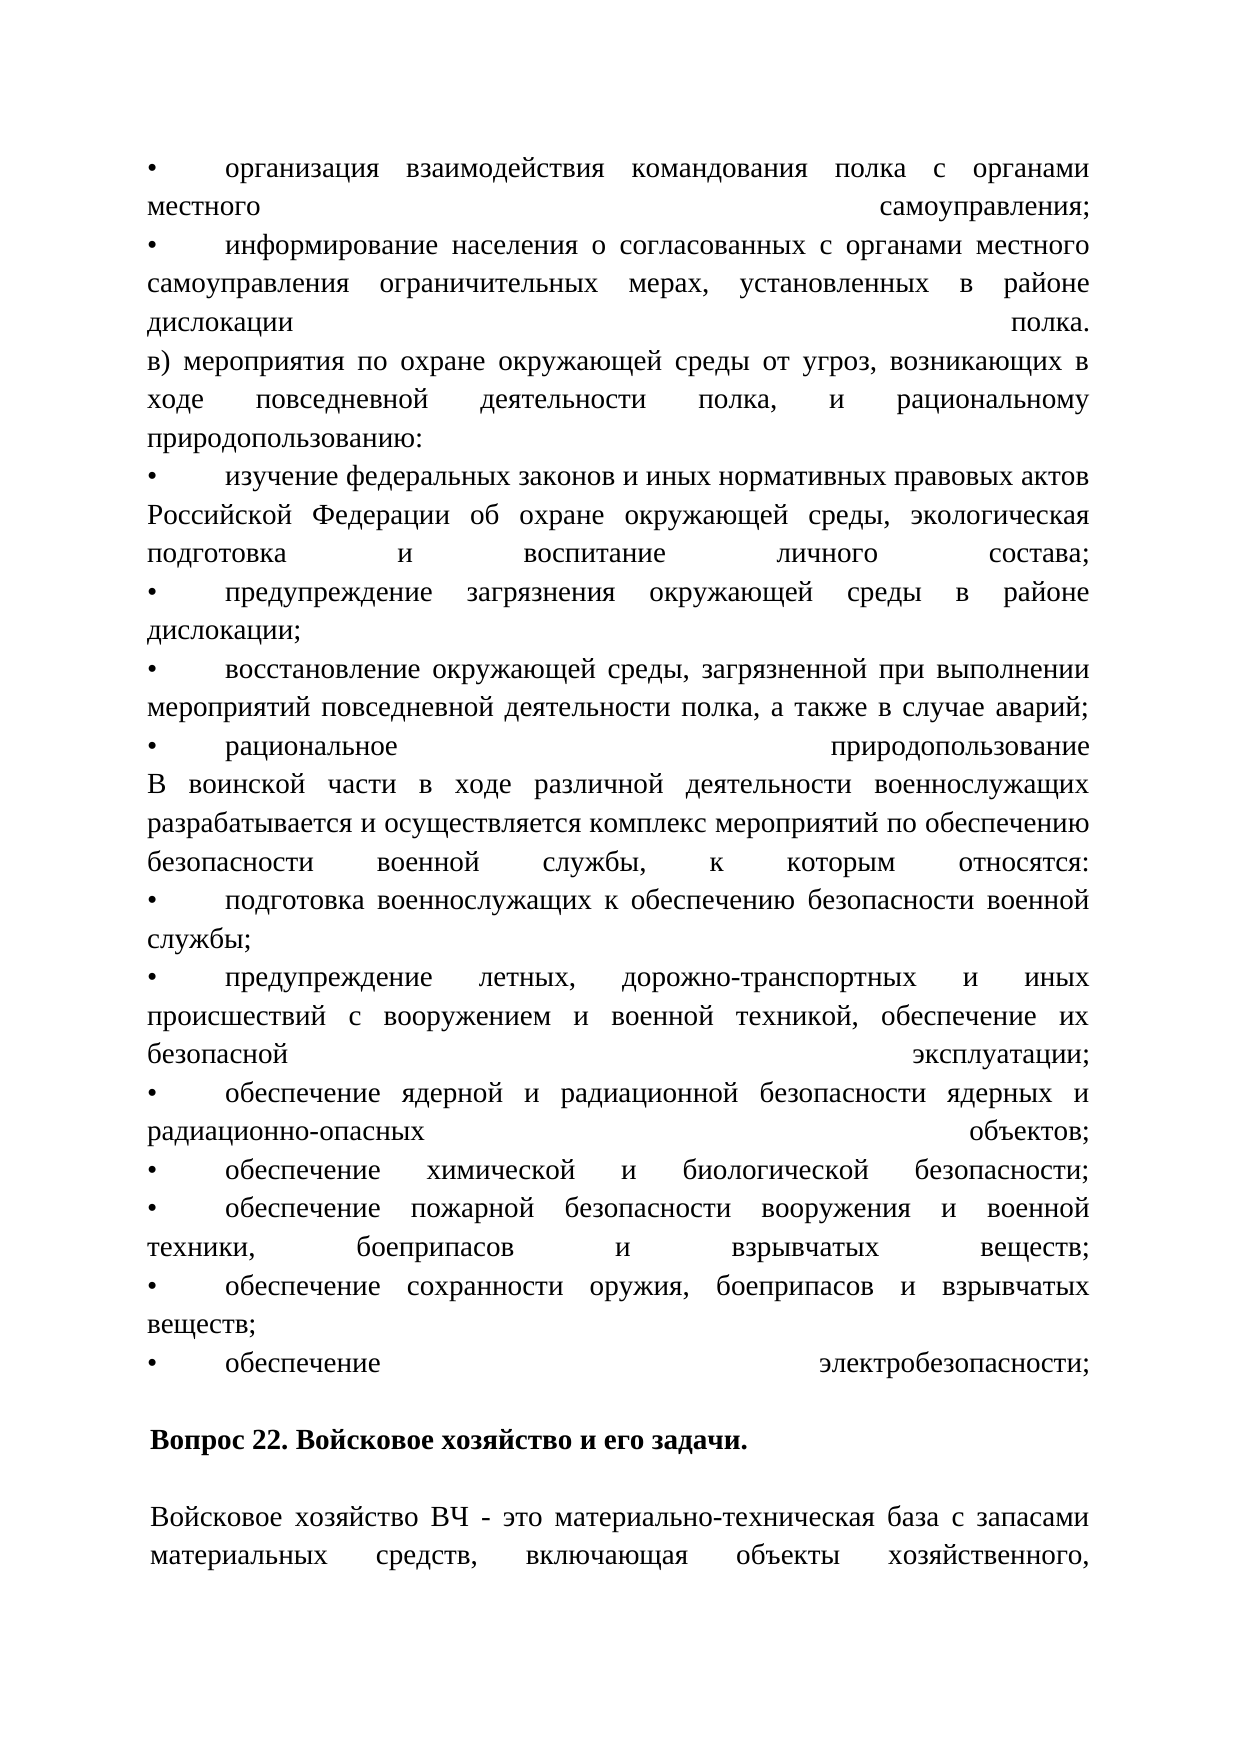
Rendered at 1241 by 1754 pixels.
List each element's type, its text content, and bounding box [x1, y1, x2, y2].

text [147, 150, 1090, 1417]
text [150, 1499, 1090, 1571]
subtitle Вопрос 22. Войсковое хозяйство и его задачи. [150, 1422, 1090, 1455]
